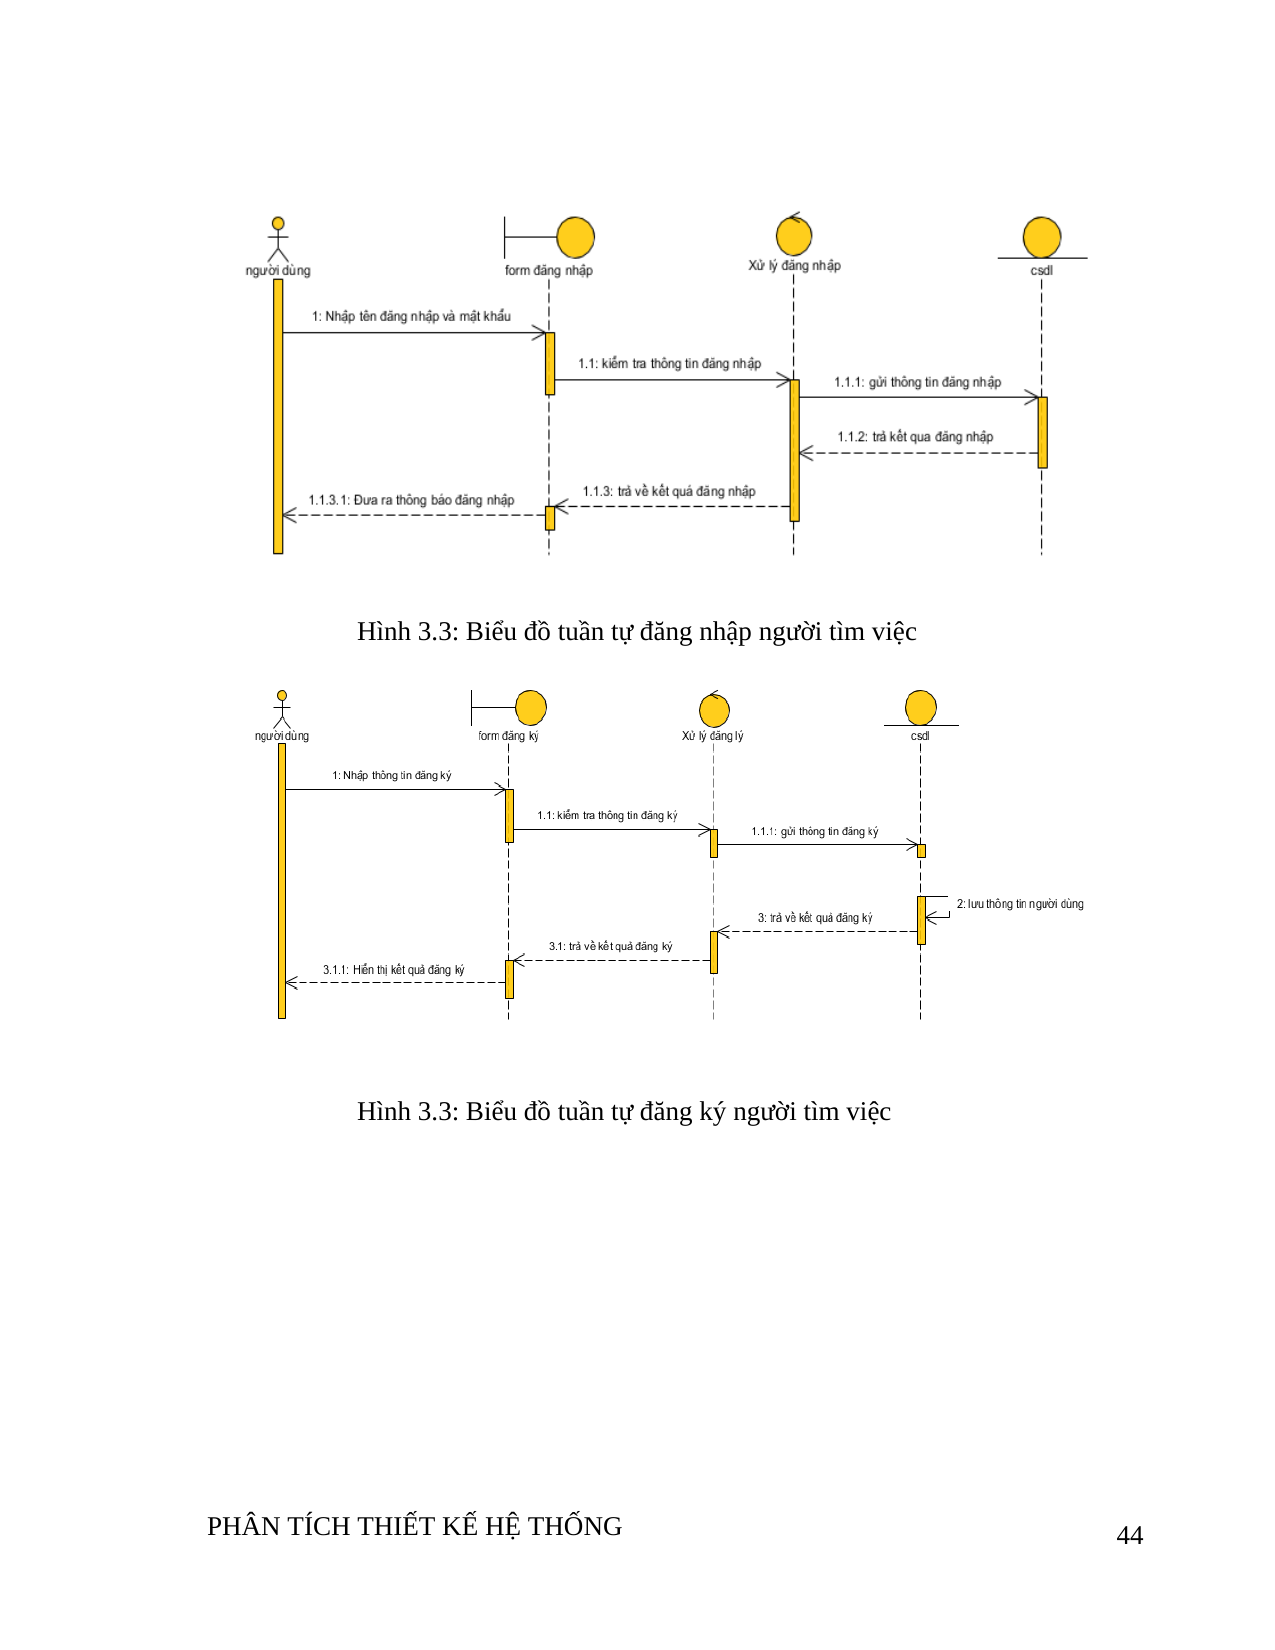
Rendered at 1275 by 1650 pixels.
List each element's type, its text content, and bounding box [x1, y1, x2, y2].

text Hình 3.3: Biểu đồ tuần tự đăng nhập người tìm việc [357, 615, 1157, 647]
picture [206, 177, 1123, 609]
text Hình 3.3: Biểu đồ tuần tự đăng ký người tìm việc [357, 1095, 1157, 1126]
picture [206, 652, 1123, 1089]
